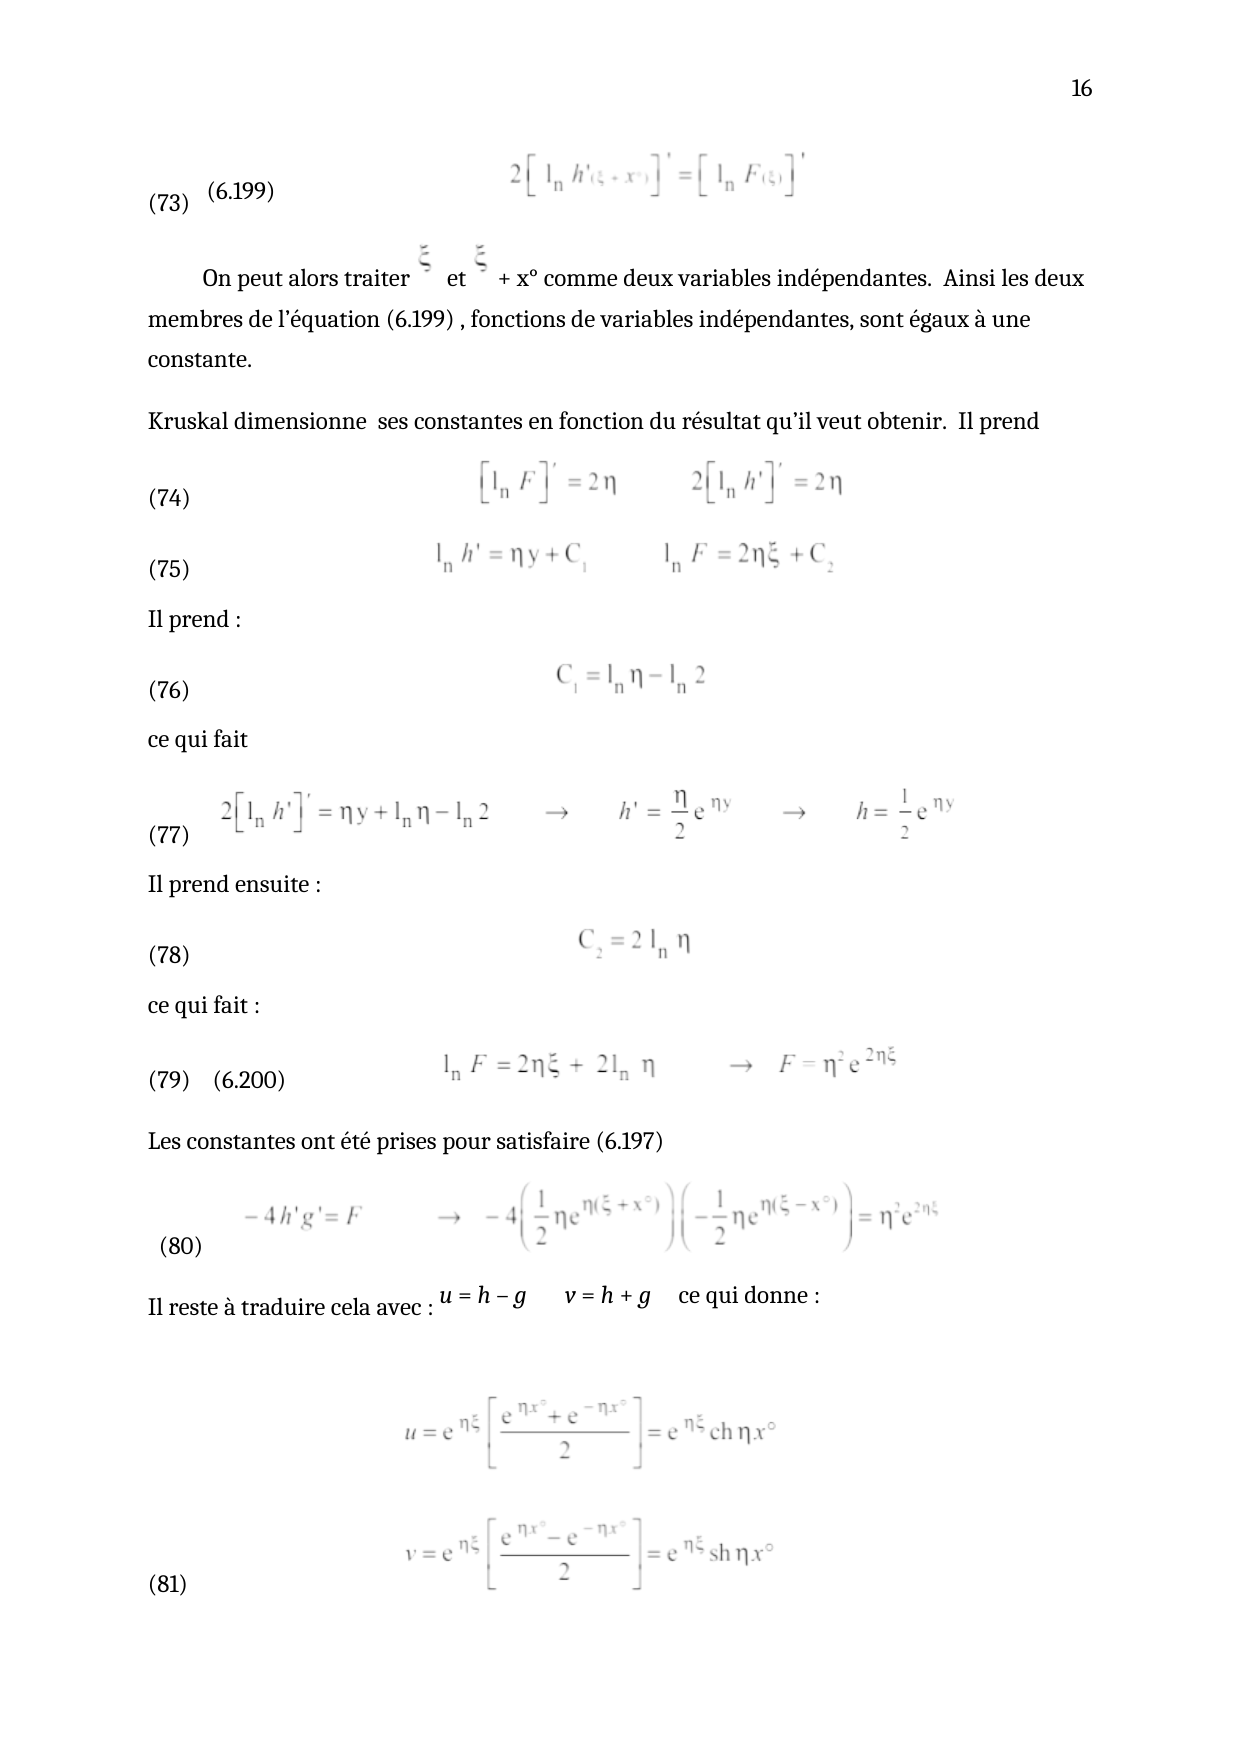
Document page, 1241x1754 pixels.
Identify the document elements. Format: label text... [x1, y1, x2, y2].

text (73) (6.199) [148, 148, 1093, 218]
text ce qui fait [148, 725, 1093, 754]
text (77) [148, 775, 1093, 849]
text Il prend : [148, 604, 1093, 633]
text Kruskal dimensionne ses constantes en fonction du résultat qu’il veut obtenir. Il prend [148, 395, 1093, 436]
text (74) [148, 457, 1093, 513]
text ce qui fait : [148, 991, 1093, 1019]
text On peut alors traiter et + x° comme deux variables indépendantes. Ainsi les deux membres de l’équation (6.199) , fonctions de variables indépendantes, sont égaux à une constante. [148, 239, 1093, 374]
text Les constantes ont été prises pour satisfaire (6.197) [148, 1115, 1093, 1156]
text (79) (6.200) [148, 1040, 1093, 1094]
text (75) [148, 534, 1093, 584]
text (81) [148, 1392, 1093, 1599]
text Il prend ensuite : [148, 870, 1093, 899]
text (76) [148, 654, 1093, 704]
text Il reste à traduire cela avec : u = h – g v = h + g ce qui donne : [148, 1281, 1093, 1322]
text (78) [148, 920, 1093, 970]
text (80) [148, 1177, 1093, 1261]
